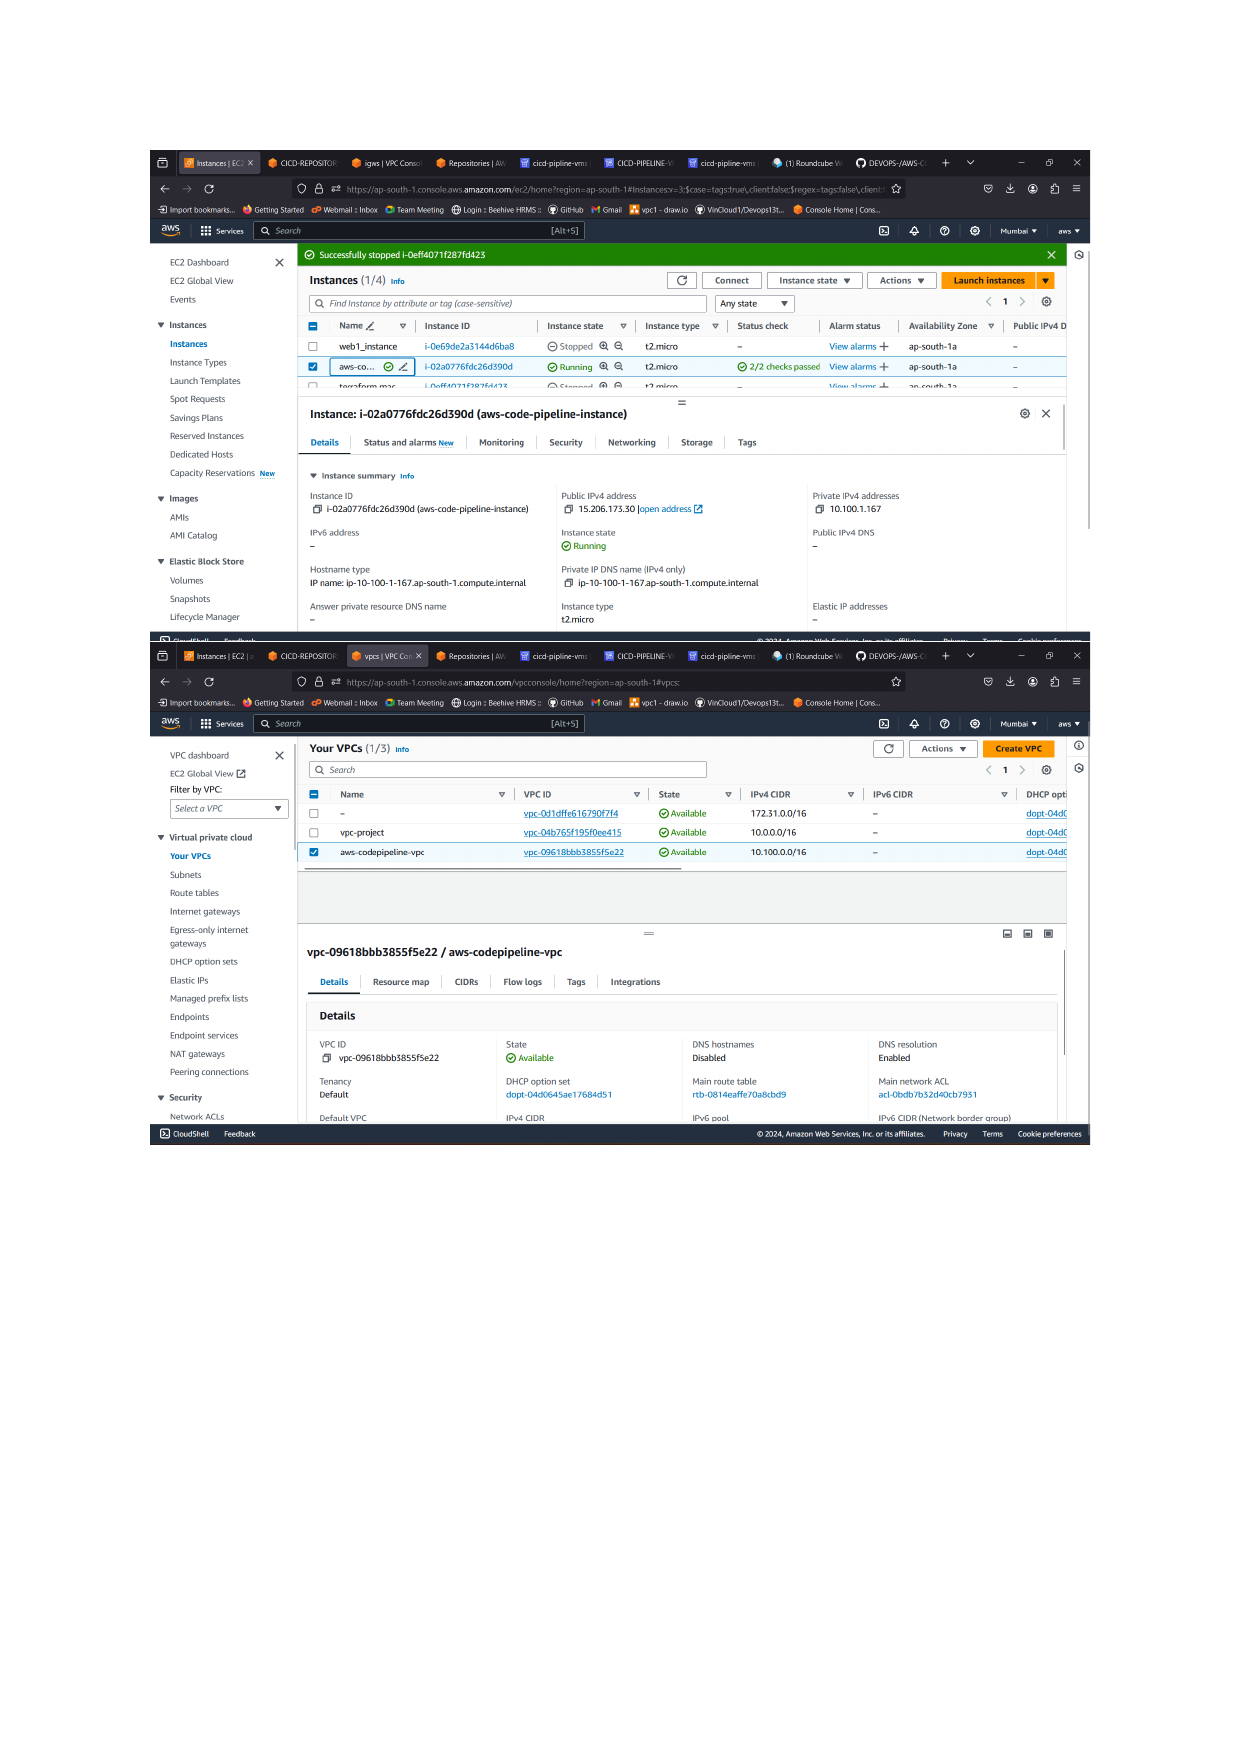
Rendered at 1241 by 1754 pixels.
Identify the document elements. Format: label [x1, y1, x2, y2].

picture [150, 150, 1091, 641]
picture [150, 642, 1091, 1145]
